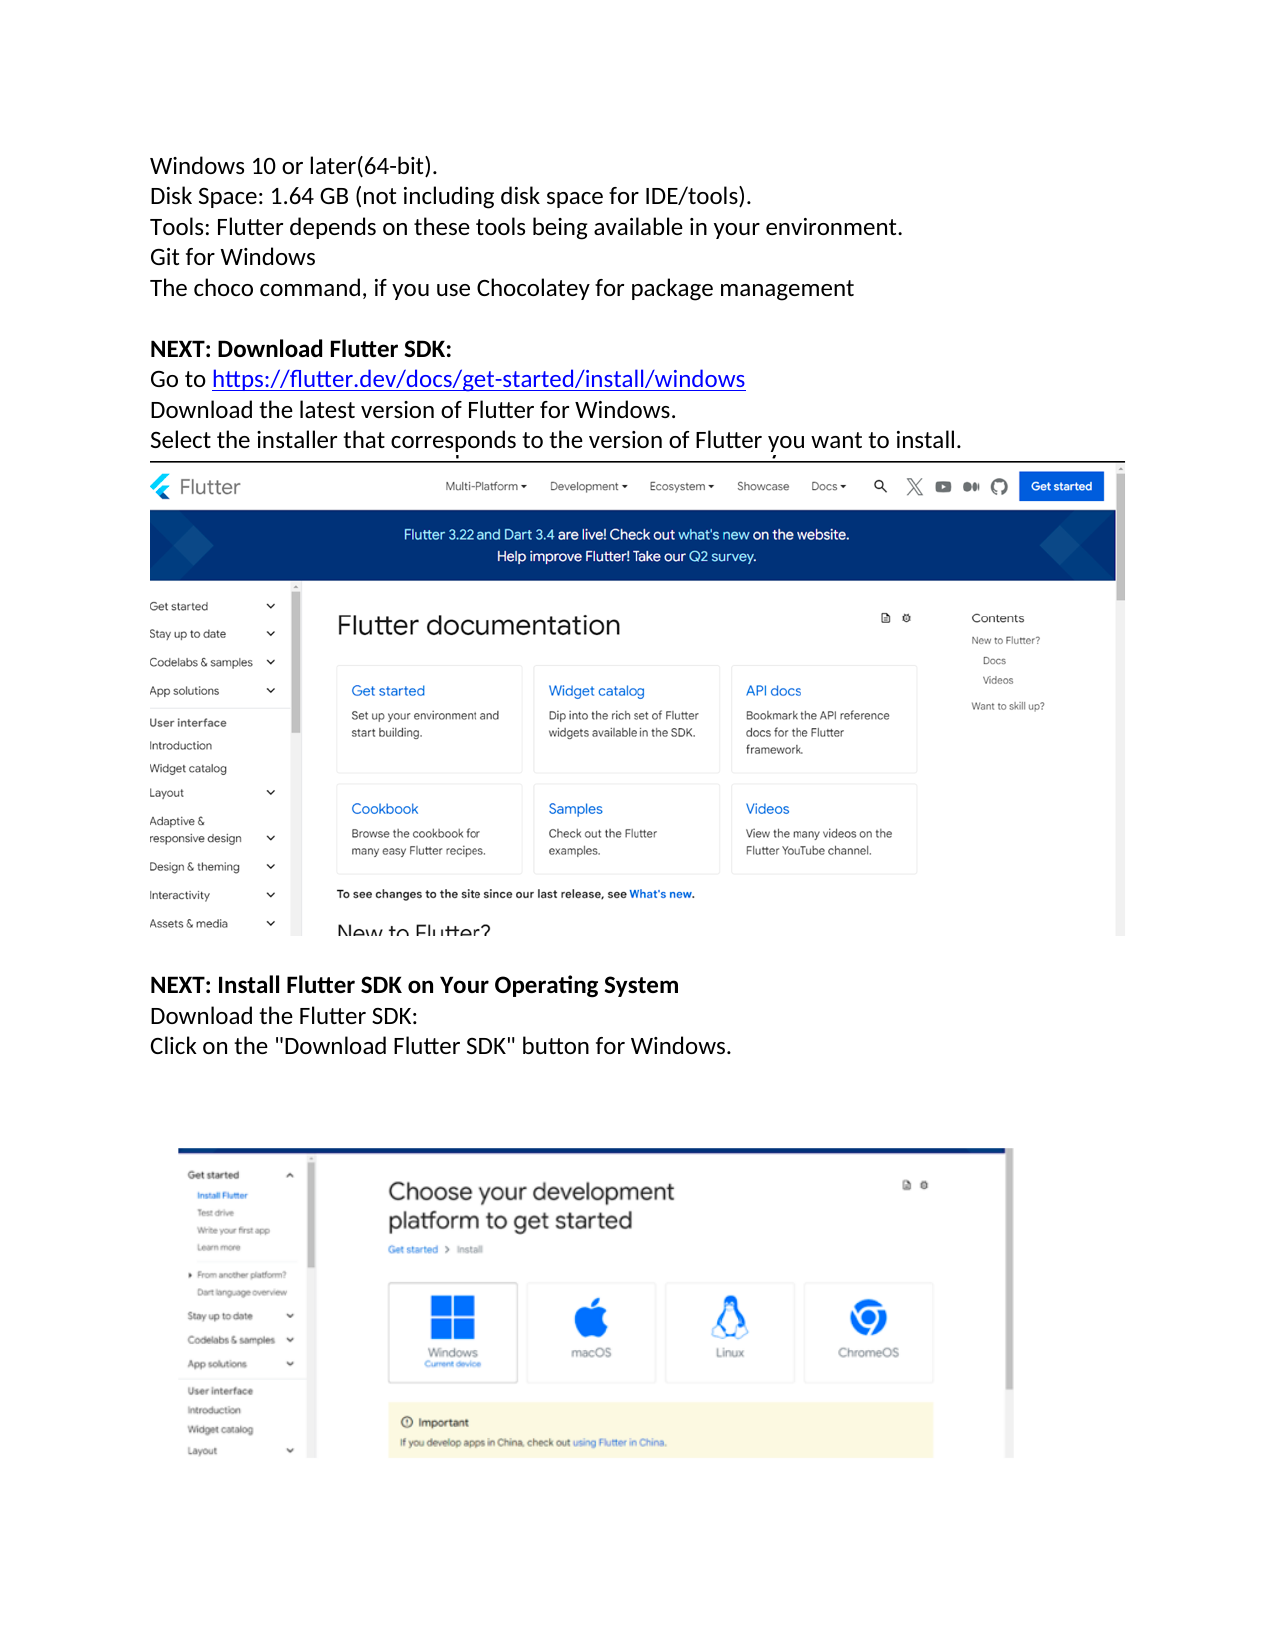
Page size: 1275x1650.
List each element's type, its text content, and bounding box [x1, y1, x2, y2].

text Tools: Flutter depends on these tools being available in your environment. [150, 211, 1125, 242]
text Git for Windows [150, 242, 1125, 272]
text NEXT: Install Flutter SDK on Your Operating System [150, 969, 1125, 1000]
picture [150, 455, 1125, 939]
text Select the installer that corresponds to the version of Flutter you want to install. [150, 425, 1125, 455]
text NEXT: Download Flutter SDK: [150, 333, 1125, 364]
text Download the Flutter SDK: [150, 1000, 1125, 1030]
text Windows 10 or later(64-bit). [150, 150, 1125, 181]
text Disk Space: 1.64 GB (not including disk space for IDE/tools). [150, 181, 1125, 211]
picture [150, 1121, 1040, 1463]
text The choco command, if you use Chocolatey for package management [150, 272, 1125, 303]
text Click on the "Download Flutter SDK" button for Windows. [150, 1030, 1125, 1061]
text Go to https://flutter.dev/docs/get-started/install/windows [150, 364, 1125, 394]
text Download the latest version of Flutter for Windows. [150, 394, 1125, 425]
